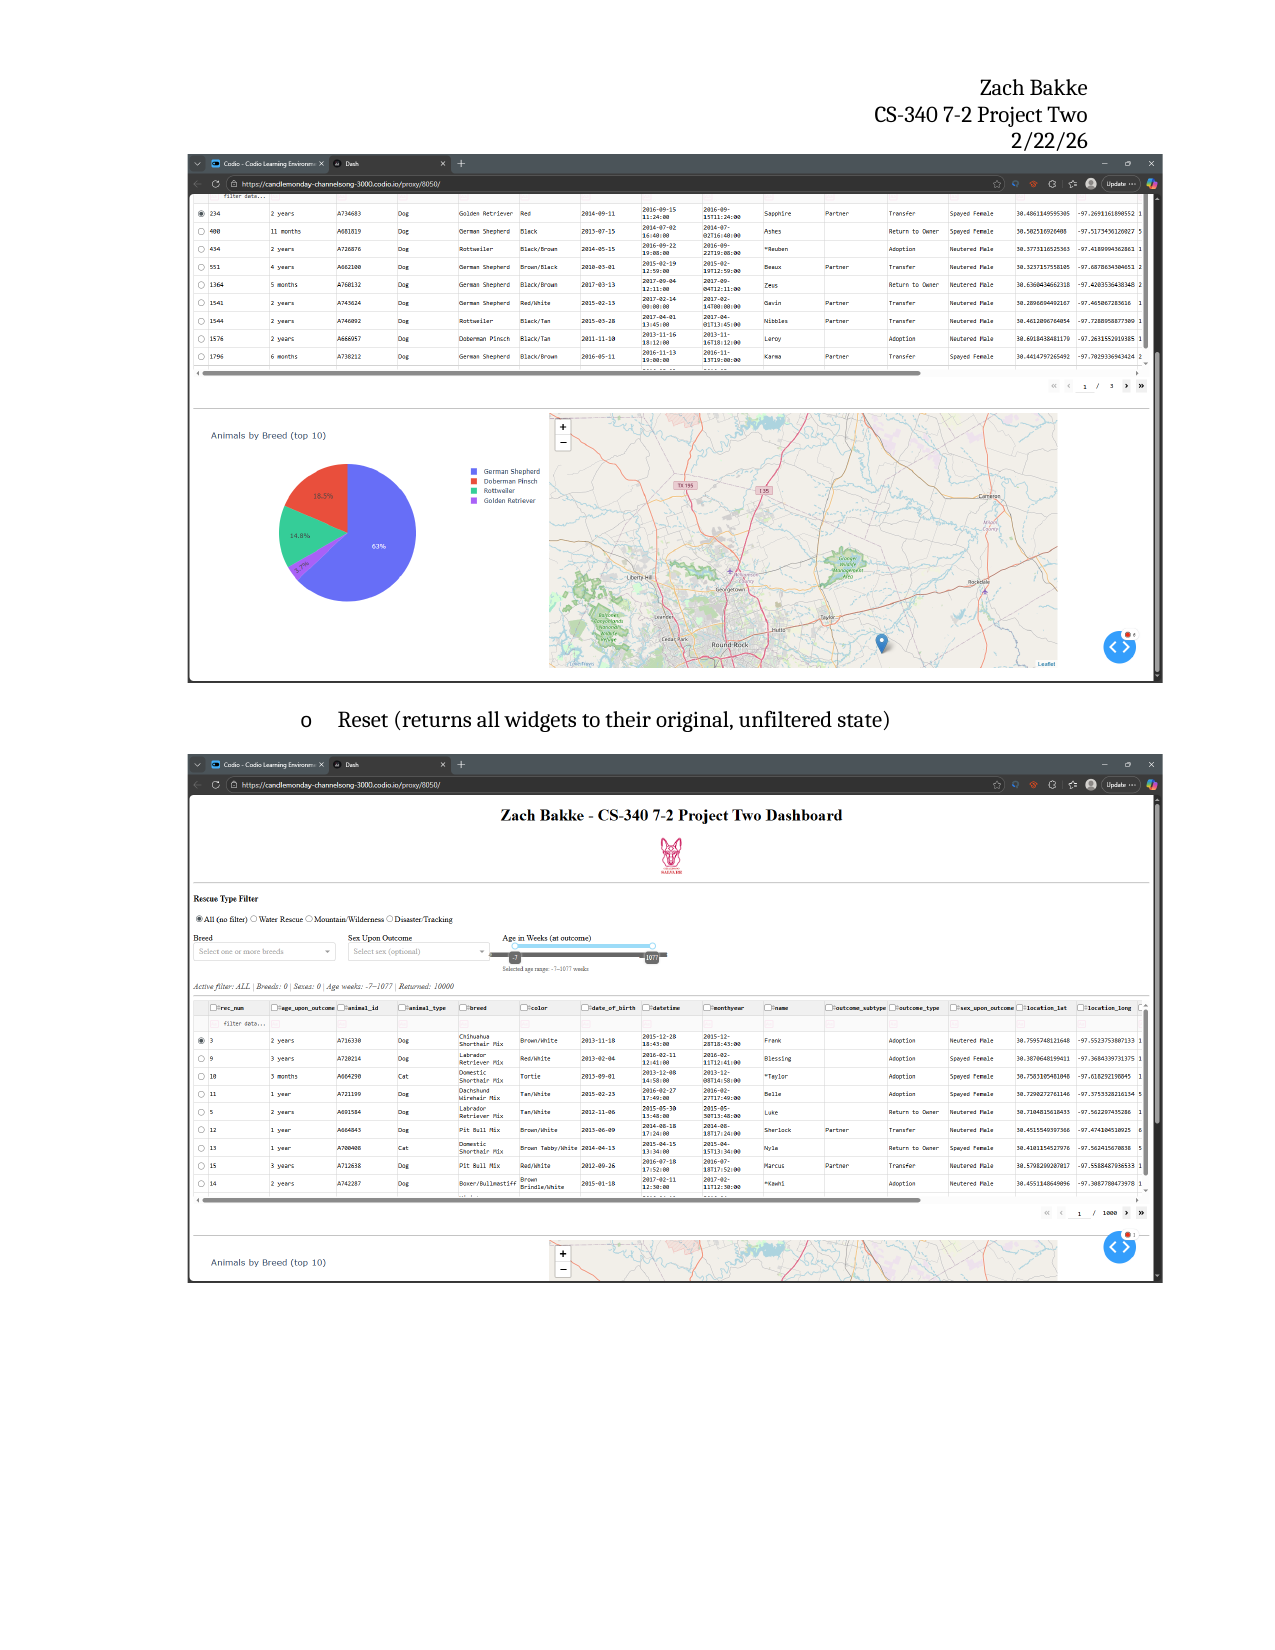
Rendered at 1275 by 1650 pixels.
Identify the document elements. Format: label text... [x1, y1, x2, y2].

picture [187, 754, 1163, 1283]
list Reset (returns all widgets to their original, unfiltered state) [300, 707, 1087, 734]
picture [187, 154, 1163, 683]
